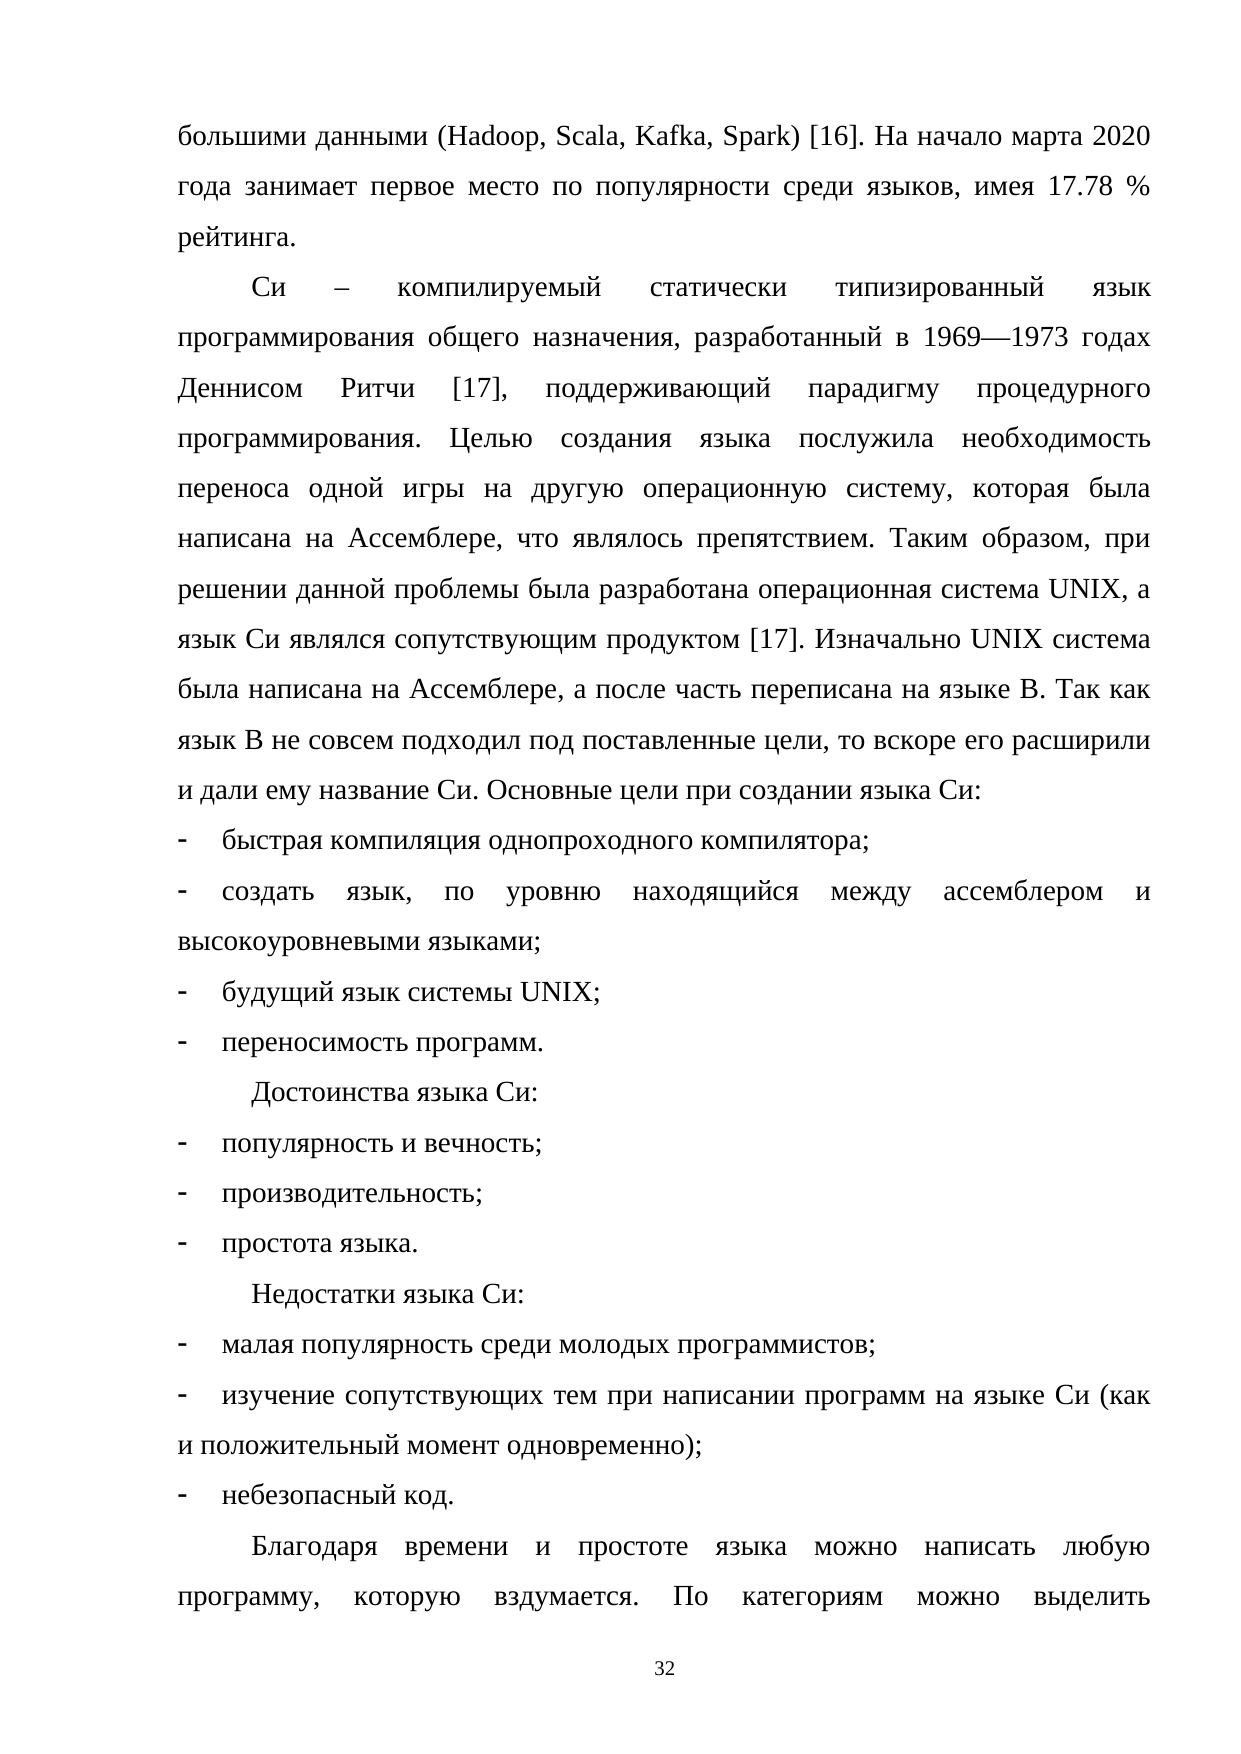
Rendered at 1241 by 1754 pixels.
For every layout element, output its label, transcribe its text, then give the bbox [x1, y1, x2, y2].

list изучение сопутствующих тем при написании программ на языке Си (как и положительный момент одновременно); [177, 1377, 1152, 1461]
list будущий язык системы UNIX; [177, 974, 1152, 1007]
list простота языка. [177, 1226, 1152, 1259]
list создать язык, по уровню находящийся между ассемблером и высокоуровневыми языками; [177, 873, 1152, 957]
list производительность; [177, 1175, 1152, 1209]
list малая популярность среди молодых программистов; [177, 1326, 1152, 1360]
text Си – компилируемый статически типизированный язык программирования общего назначения, разработанный в 1969—1973 годах Деннисом Ритчи [17], поддерживающий парадигму процедурного программирования. Целью создания языка послужила необходимость переноса одной игры на другую операционную систему, которая была написана на Ассемблере, что являлось препятствием. Таким образом, при решении данной проблемы была разработана операционная система UNIX, а язык Си являлся сопутствующим продуктом [17]. Изначально UNIX система была написана на Ассемблере, а после часть переписана на языке B. Так как язык B не совсем подходил под поставленные цели, то вскоре его расширили и дали ему название Си. Основные цели при создании языка Си: [177, 269, 1152, 806]
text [177, 118, 1152, 252]
text Недостатки языка Си: [177, 1276, 1152, 1309]
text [177, 1528, 1152, 1612]
list переносимость программ. [177, 1024, 1152, 1058]
list популярность и вечность; [177, 1125, 1152, 1158]
list быстрая компиляция однопроходного компилятора; [177, 822, 1152, 856]
text Достоинства языка Си: [177, 1074, 1152, 1108]
list небезопасный код. [177, 1477, 1152, 1511]
